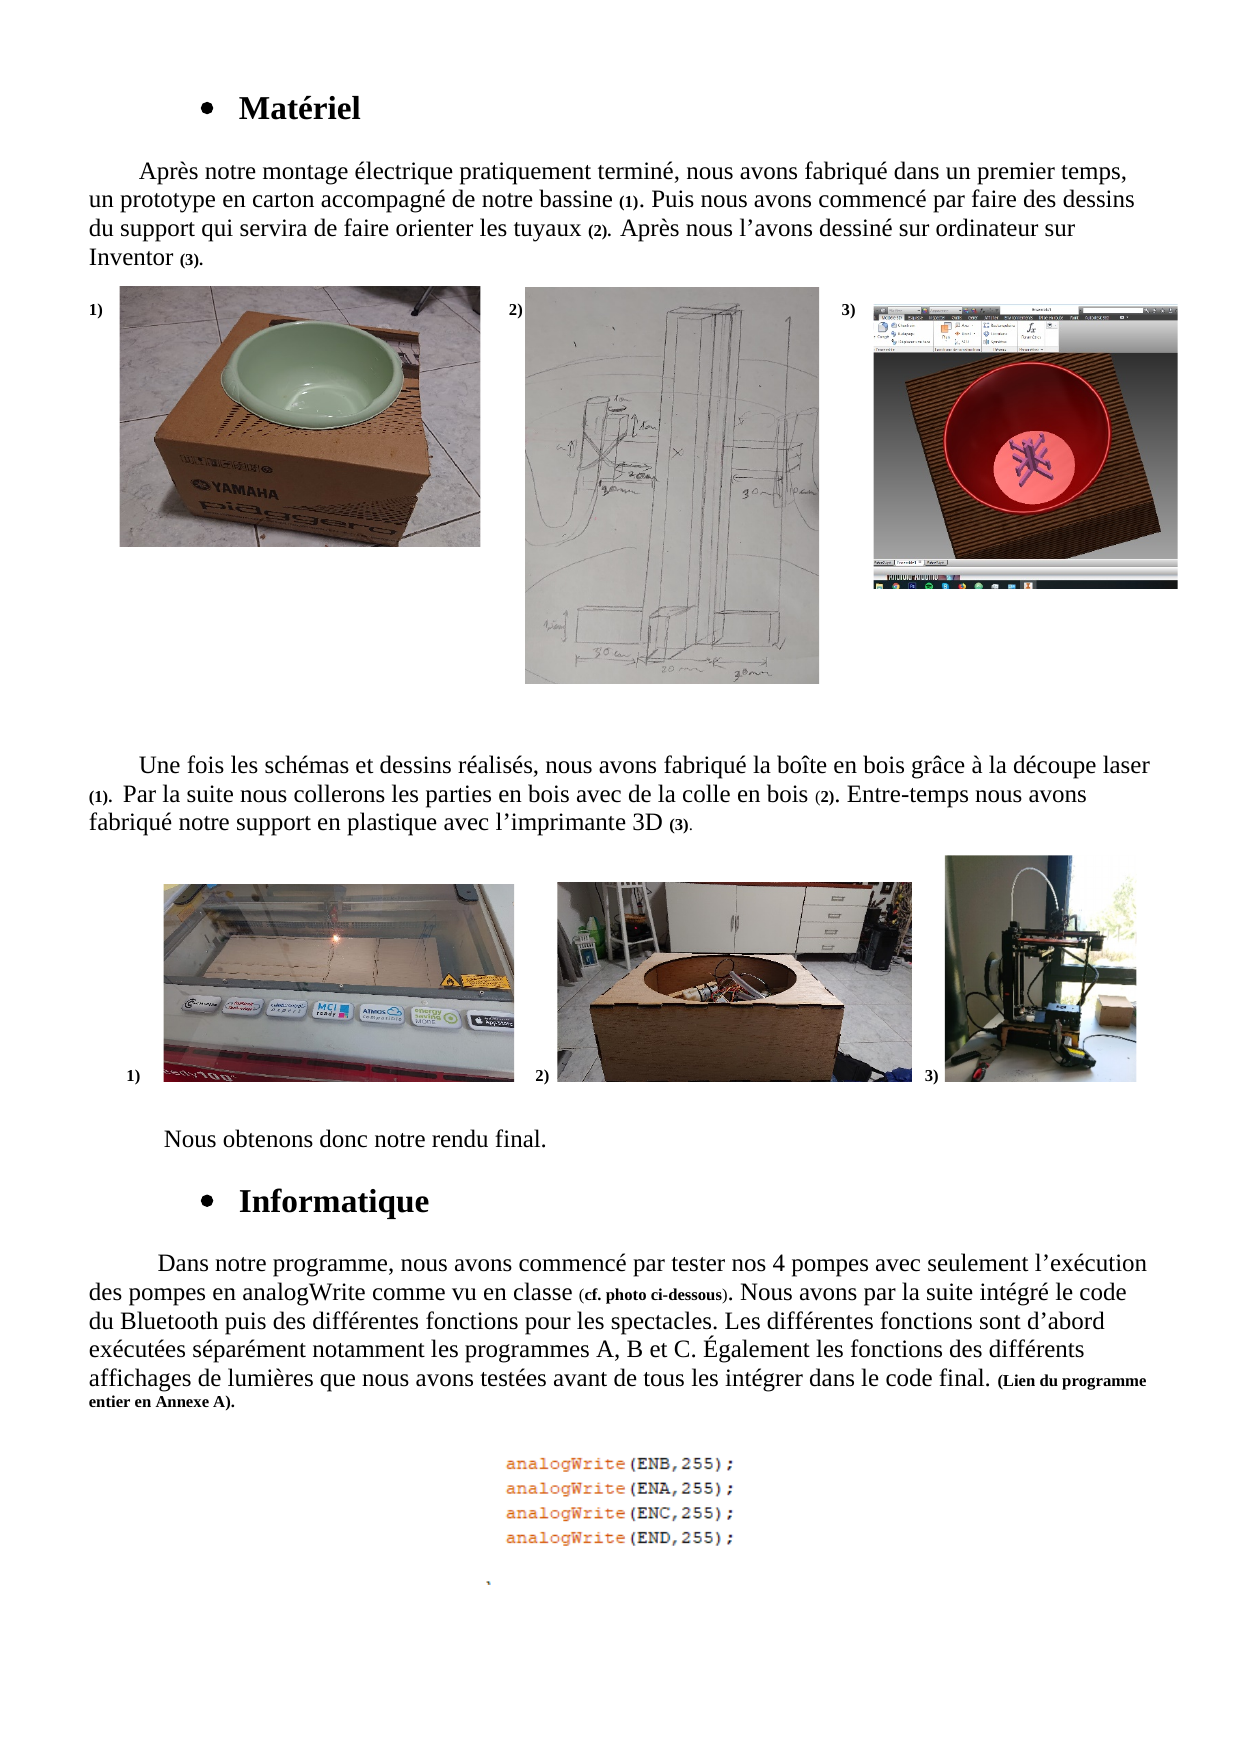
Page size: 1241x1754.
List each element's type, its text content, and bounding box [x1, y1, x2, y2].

text Après notre montage électrique pratiquement terminé, nous avons fabriqué dans un premier temps, un prototype en carton accompagné de notre bassine (1). Puis nous avons commencé par faire des dessins du support qui servira de faire orienter les tuyaux (2). Après nous l’avons dessiné sur ordinateur sur Inventor (3). [89, 156, 1152, 271]
text 1) 2) 3) [89, 299, 119, 319]
text Une fois les schémas et dessins réalisés, nous avons fabriqué la boîte en bois grâce à la découpe laser (1). Par la suite nous collerons les parties en bois avec de la colle en bois (2). Entre-temps nous avons fabriqué notre support en plastique avec l’imprimante 3D (3). [89, 750, 1152, 836]
picture [473, 1440, 767, 1585]
picture [873, 304, 1178, 589]
picture [119, 286, 481, 547]
picture [163, 884, 515, 1082]
text 1) 2) 3) [820, 299, 1152, 319]
text Dans notre programme, nous avons commencé par tester nos 4 pompes avec seulement l’exécution des pompes en analogWrite comme vu en classe (cf. photo ci-dessous). Nous avons par la suite intégré le code du Bluetooth puis des différentes fonctions pour les spectacles. Les différentes fonctions sont d’abord exécutées séparément notamment les programmes A, B et C. Également les fonctions des différents affichages de lumières que nous avons testées avant de tous les intégrer dans le code final. (Lien du programme entier en Annexe A). [89, 1248, 1152, 1411]
picture [557, 882, 912, 1082]
picture [525, 287, 820, 684]
list Nous obtenons donc notre rendu final. [164, 1124, 1152, 1152]
picture [945, 856, 1137, 1082]
text 1) 2) 3) [481, 299, 525, 319]
list Matériel [201, 89, 1152, 127]
list Informatique [201, 1181, 1152, 1219]
